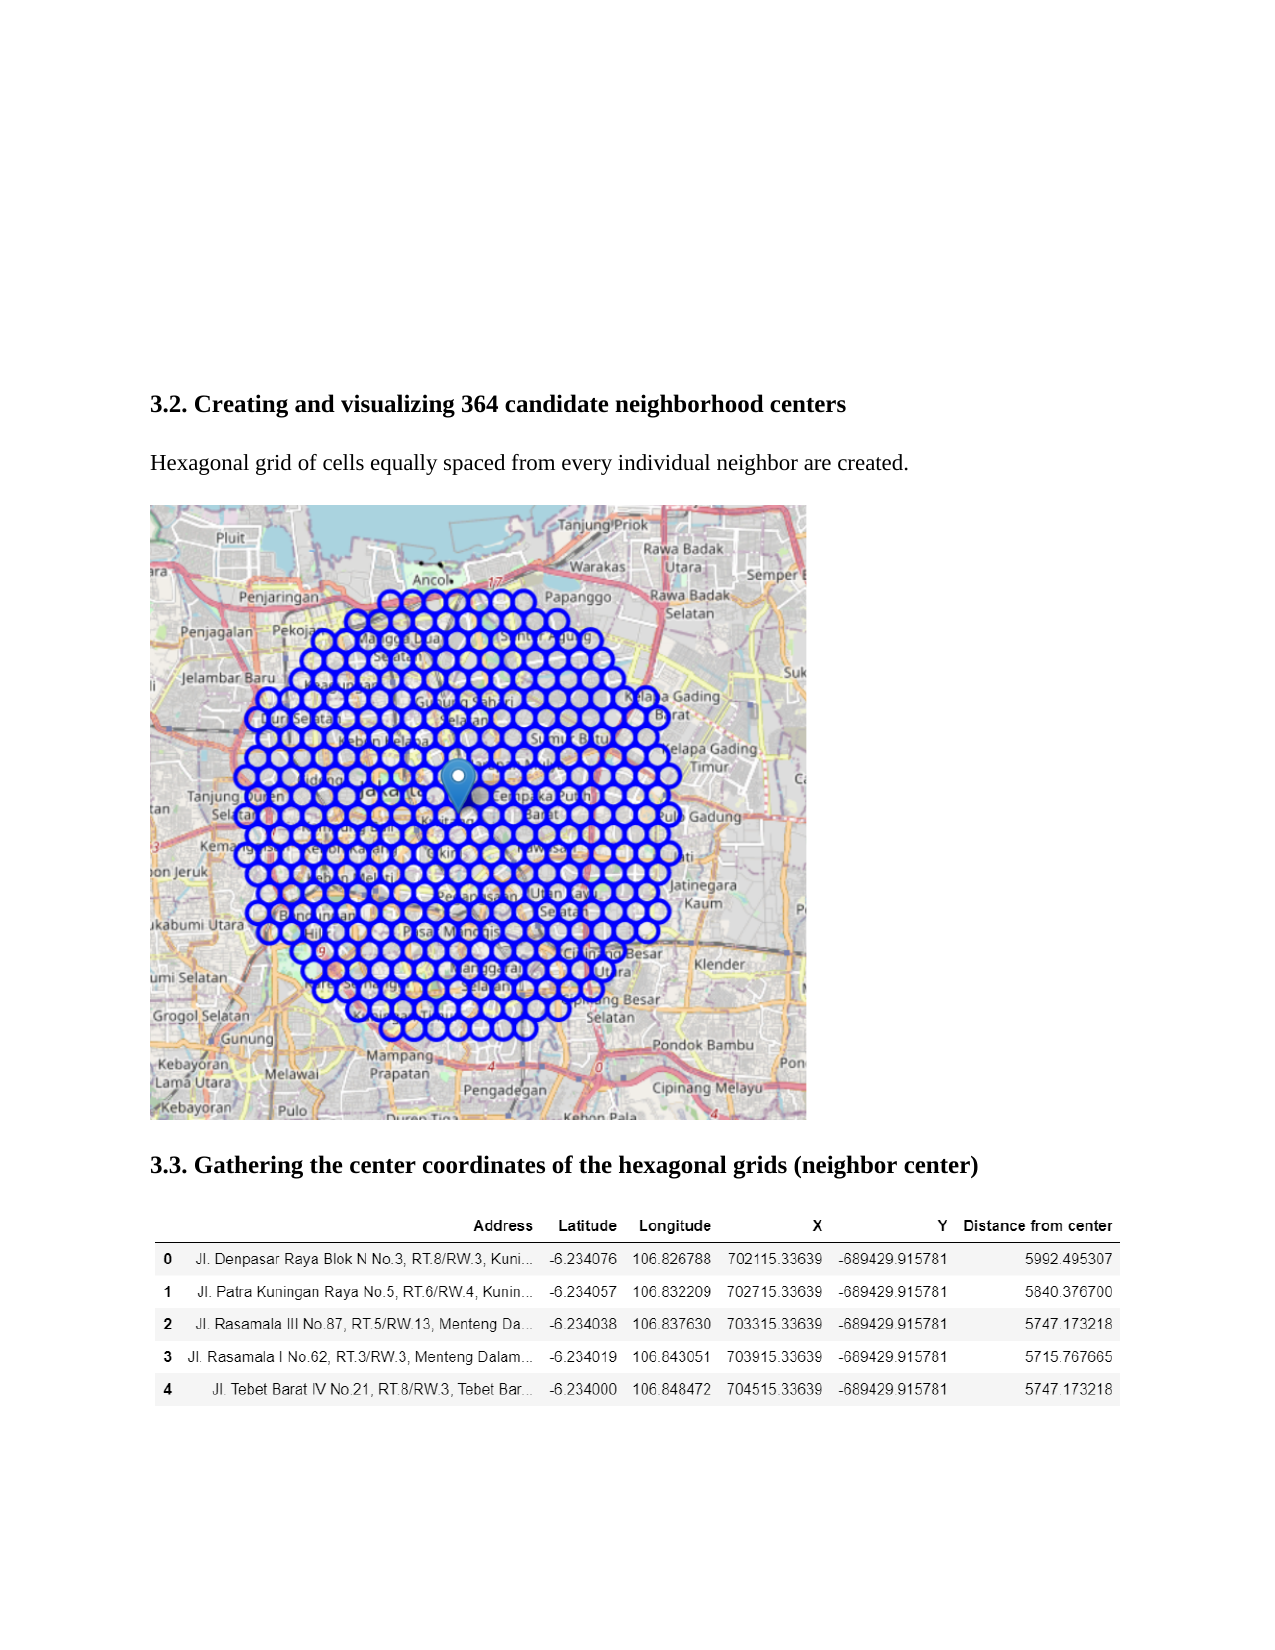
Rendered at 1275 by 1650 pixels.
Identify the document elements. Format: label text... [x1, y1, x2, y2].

picture [150, 505, 807, 1120]
text Hexagonal grid of cells equally spaced from every individual neighbor are created. [150, 449, 1125, 475]
text 3.2. Creating and visualizing 364 candidate neighborhood centers [150, 389, 1125, 418]
text 3.3. Gathering the center coordinates of the hexagonal grids (neighbor center) [150, 1150, 1125, 1179]
picture [150, 1210, 1124, 1408]
